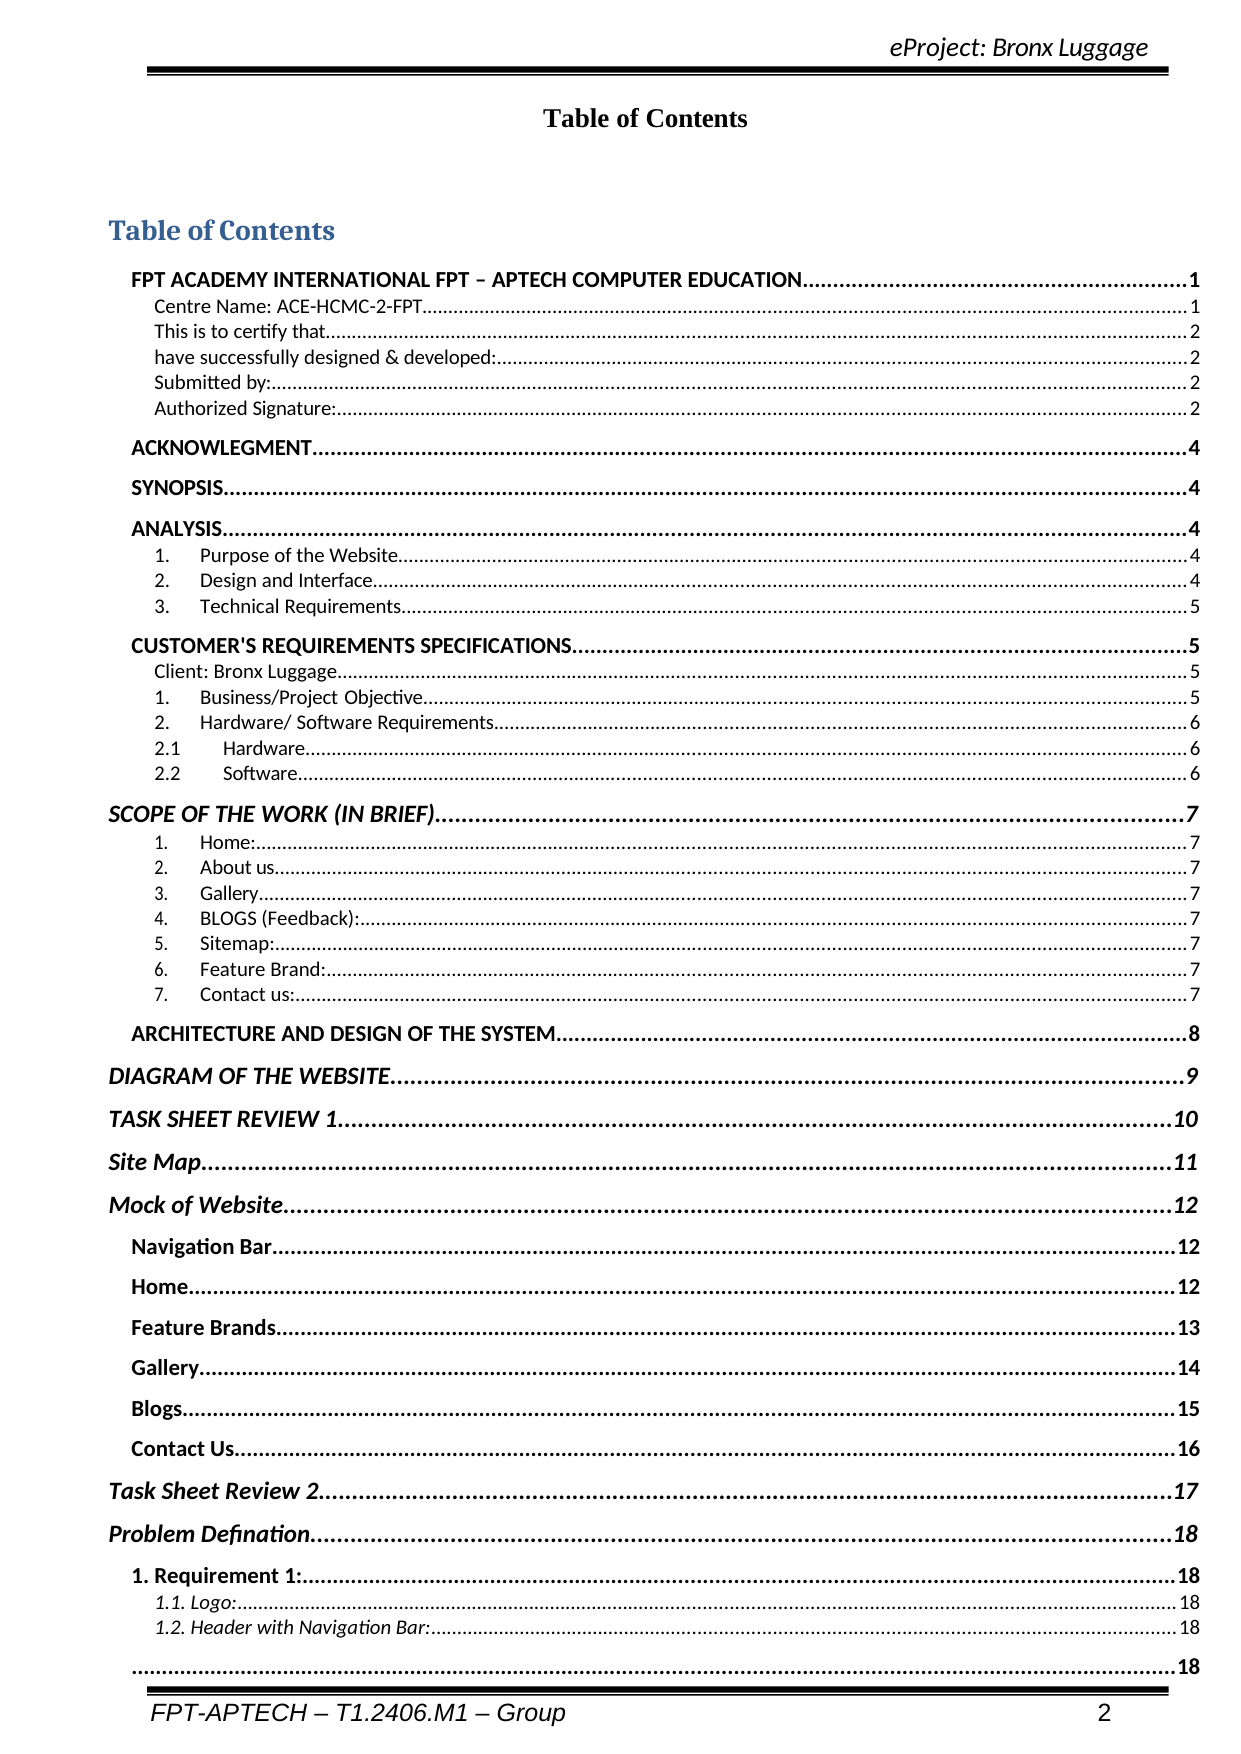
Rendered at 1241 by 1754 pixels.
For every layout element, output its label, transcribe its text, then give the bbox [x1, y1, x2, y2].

text Table of Contents [194, 102, 1097, 133]
